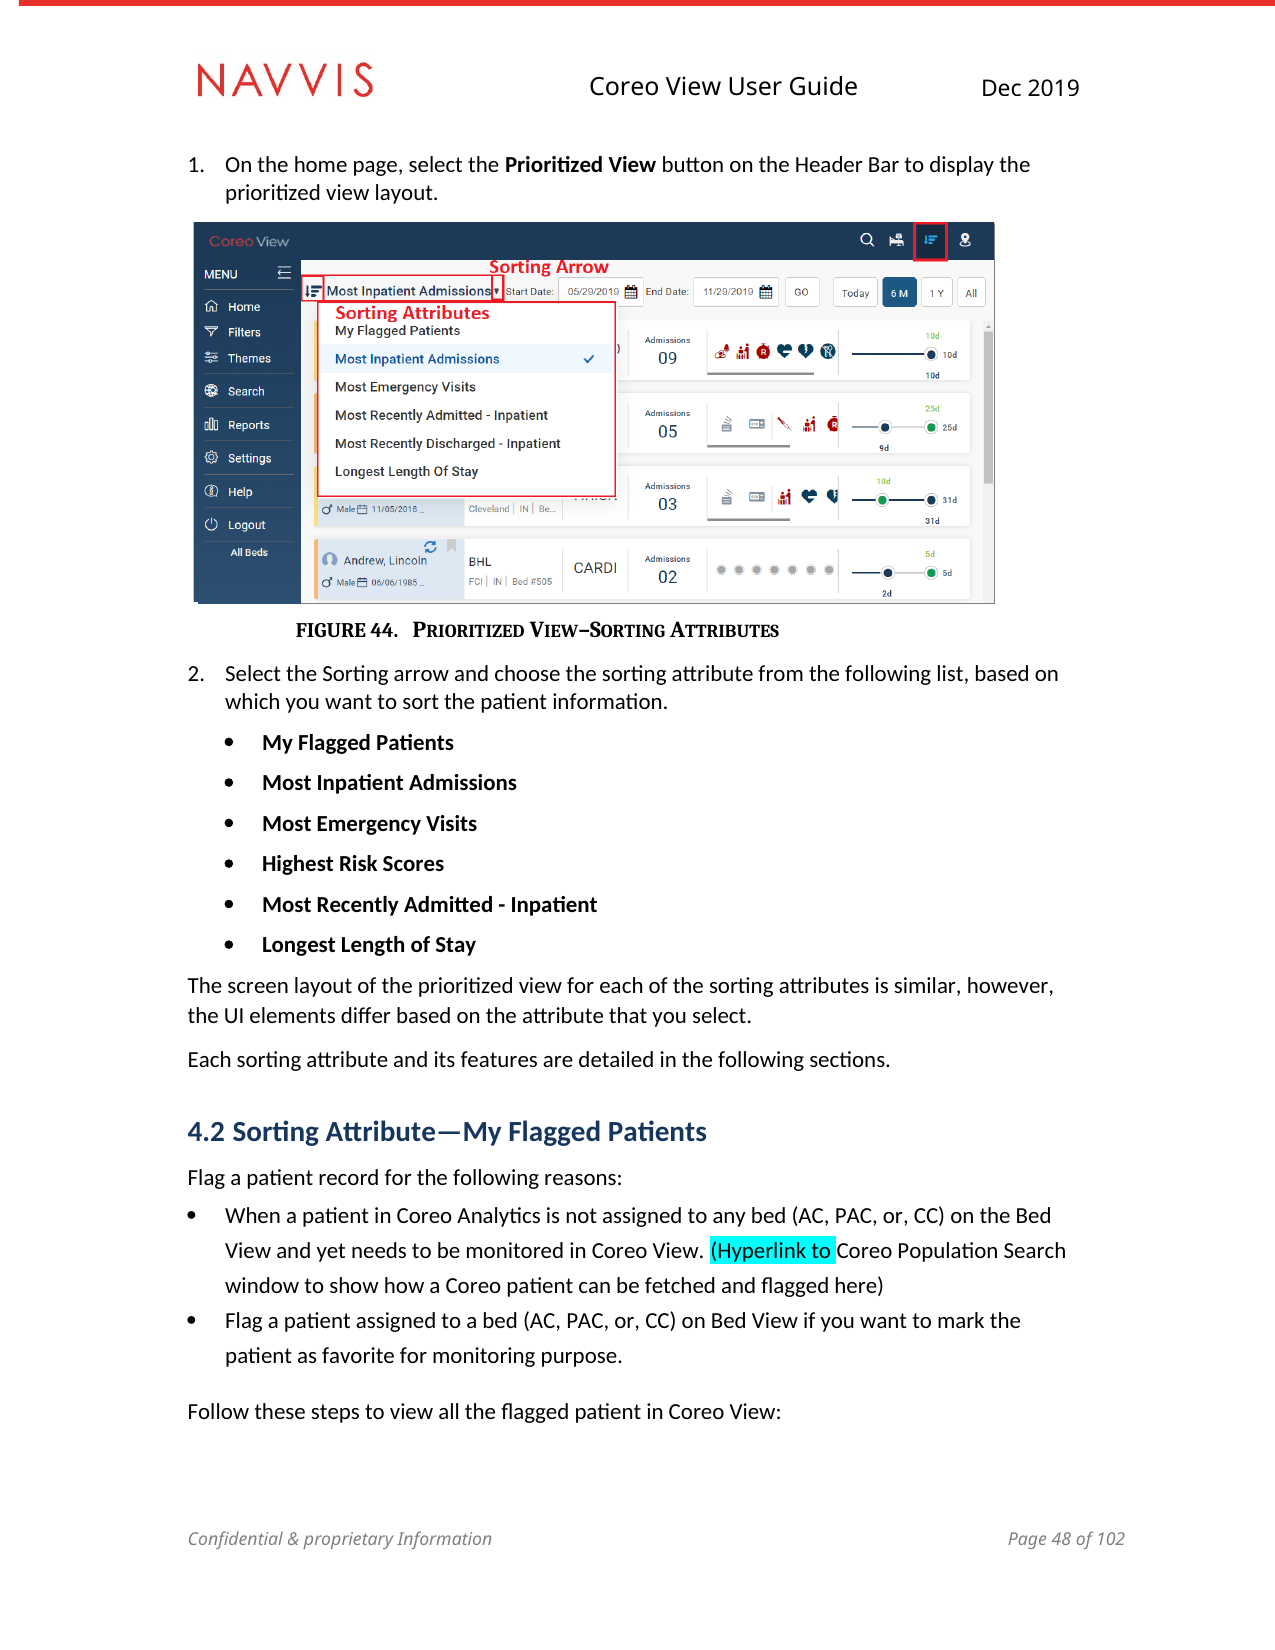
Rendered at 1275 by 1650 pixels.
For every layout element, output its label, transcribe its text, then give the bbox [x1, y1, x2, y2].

text Prioritized View–Sorting Attributes [296, 616, 1087, 643]
text The screen layout of the prioritized view for each of the sorting attributes is similar, however, the UI elements differ based on the attribute that you select. [187, 971, 1087, 1029]
list Most Recently Admitted - Inpatient [225, 890, 1087, 918]
list On the home page, select the Prioritized View button on the Header Bar to display the prioritized view layout. [187, 150, 1087, 206]
list When a patient in Coreo Analytics is not assigned to any bed (AC, PAC, or, CC) on the Bed View and yet needs to be monitored in Coreo View. (Hyperlink to Coreo Population Search window to show how a Coreo patient can be fetched and flagged here) [187, 1201, 1087, 1299]
list Most Inpatient Admissions [225, 768, 1087, 796]
subtitle Sorting Attribute—My Flagged Patients [187, 1113, 1087, 1149]
list Longest Length of Stay [225, 930, 1087, 958]
list Select the Sorting arrow and choose the sorting attribute from the following list, based on which you want to sort the patient information. [187, 659, 1087, 715]
list My Flagged Patients [225, 728, 1087, 756]
text Flag a patient record for the following reasons: [187, 1163, 1087, 1191]
list Flag a patient assigned to a bed (AC, PAC, or, CC) on Bed View if you want to mark the patient as favorite for monitoring purpose. [187, 1306, 1087, 1369]
list Most Emergency Visits [225, 809, 1087, 837]
text Follow these steps to view all the flagged patient in Coreo View: [187, 1397, 1087, 1425]
picture [193, 222, 995, 604]
list Highest Risk Scores [225, 849, 1087, 877]
picture [187, 55, 383, 104]
text Each sorting attribute and its features are detailed in the following sections. [187, 1045, 1087, 1073]
